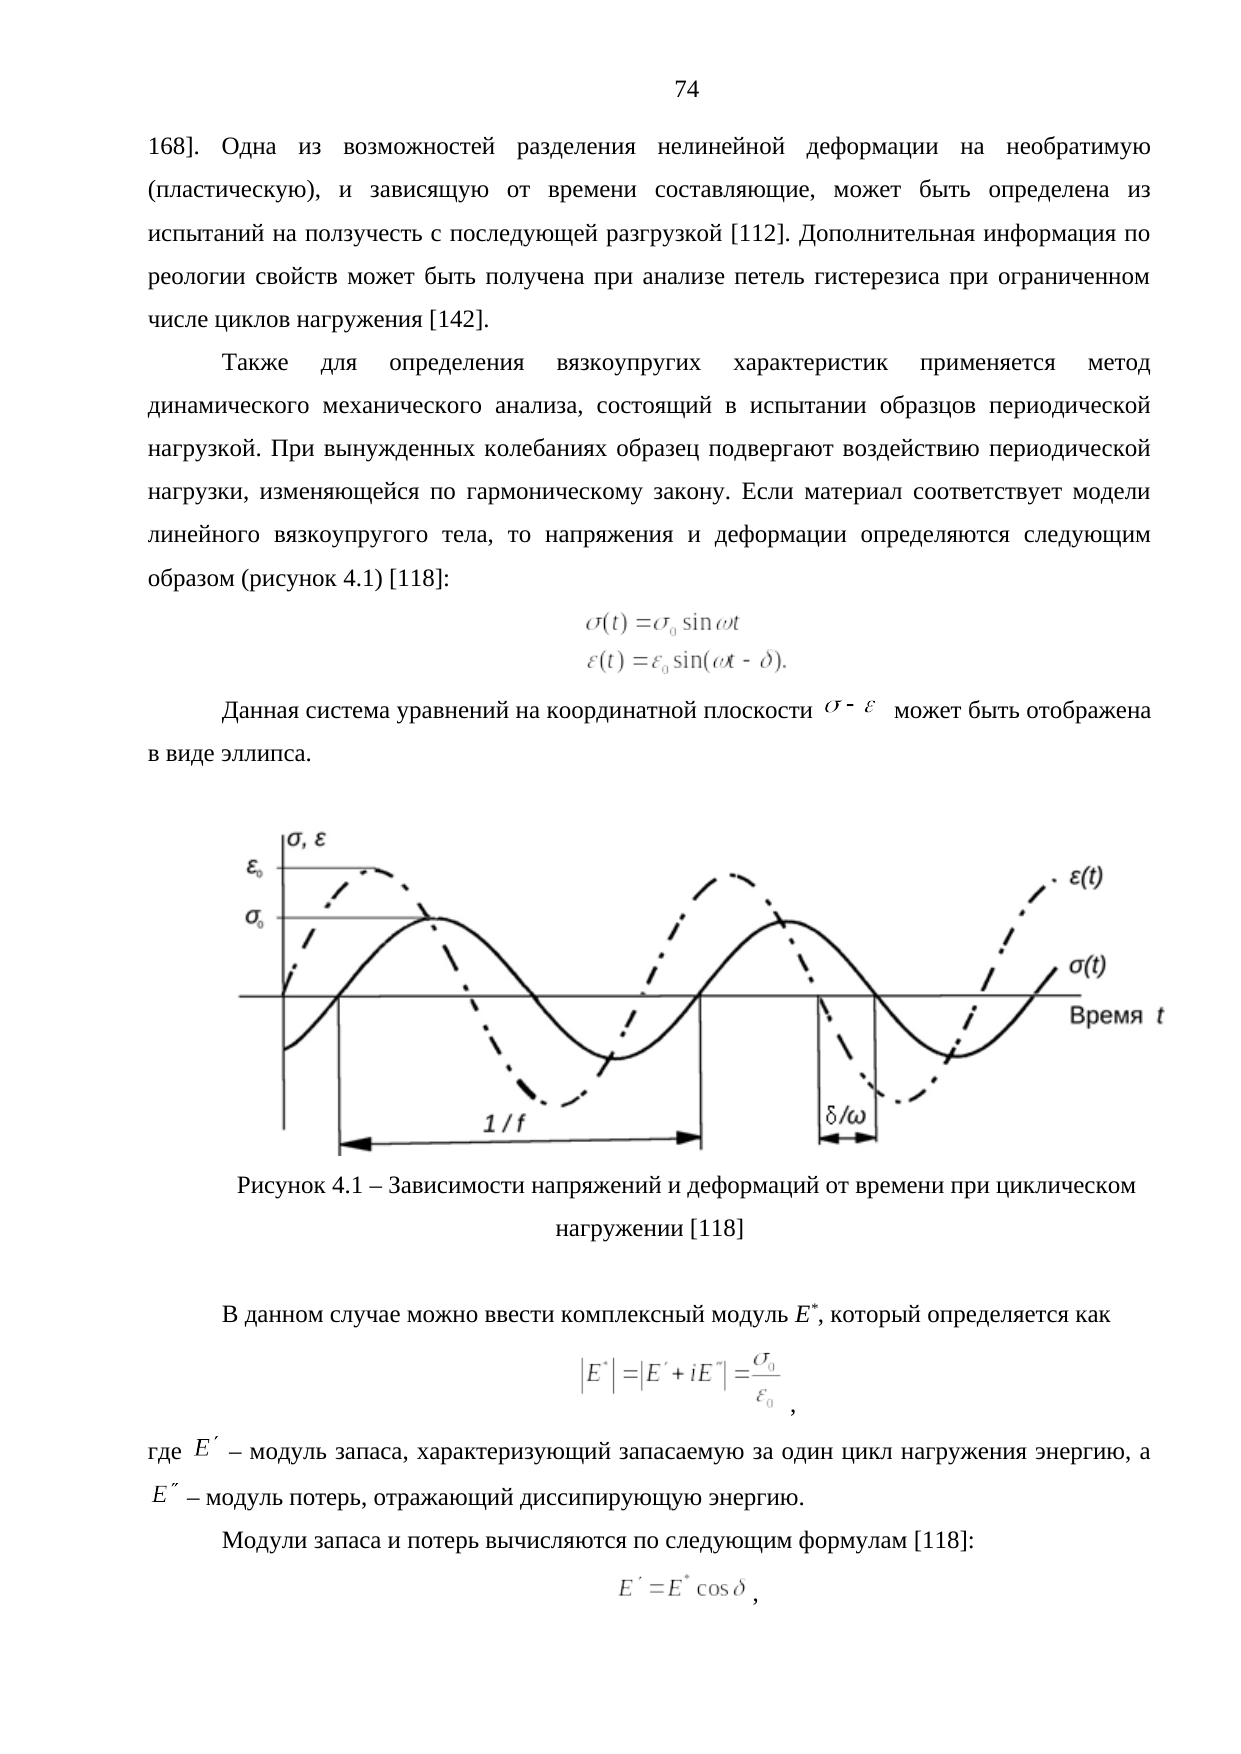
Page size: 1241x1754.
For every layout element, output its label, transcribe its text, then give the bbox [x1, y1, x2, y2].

text Также для определения вязкоупругих характеристик применяется метод динамического механического анализа, состоящий в испытании образцов периодической нагрузкой. При вынужденных колебаниях образец подвергают воздействию периодической нагрузки, изменяющейся по гармоническому закону. Если материал соответствует модели линейного вязкоупругого тела, то напряжения и деформации определяются следующим образом (рисунок 4.1) [118]: [148, 347, 1152, 591]
text Рисунок 4.1 – Зависимости напряжений и деформаций от времени при циклическом нагружении [118] [148, 1170, 1152, 1242]
picture [221, 824, 1179, 1156]
text , [148, 1568, 1152, 1607]
text Данная система уравнений на координатной плоскости может быть отображена в виде эллипса. [148, 695, 1152, 767]
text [148, 131, 1152, 333]
text , [148, 1343, 1152, 1418]
text где – модуль запаса, характеризующий запасаемую за один цикл нагружения энергию, а – модуль потерь, отражающий диссипирующую энергию. [148, 1433, 1152, 1511]
text В данном случае можно ввести комплексный модуль E*, который определяется как [148, 1299, 1152, 1328]
text Модули запаса и потерь вычисляются по следующим формулам [118]: [148, 1525, 1152, 1554]
